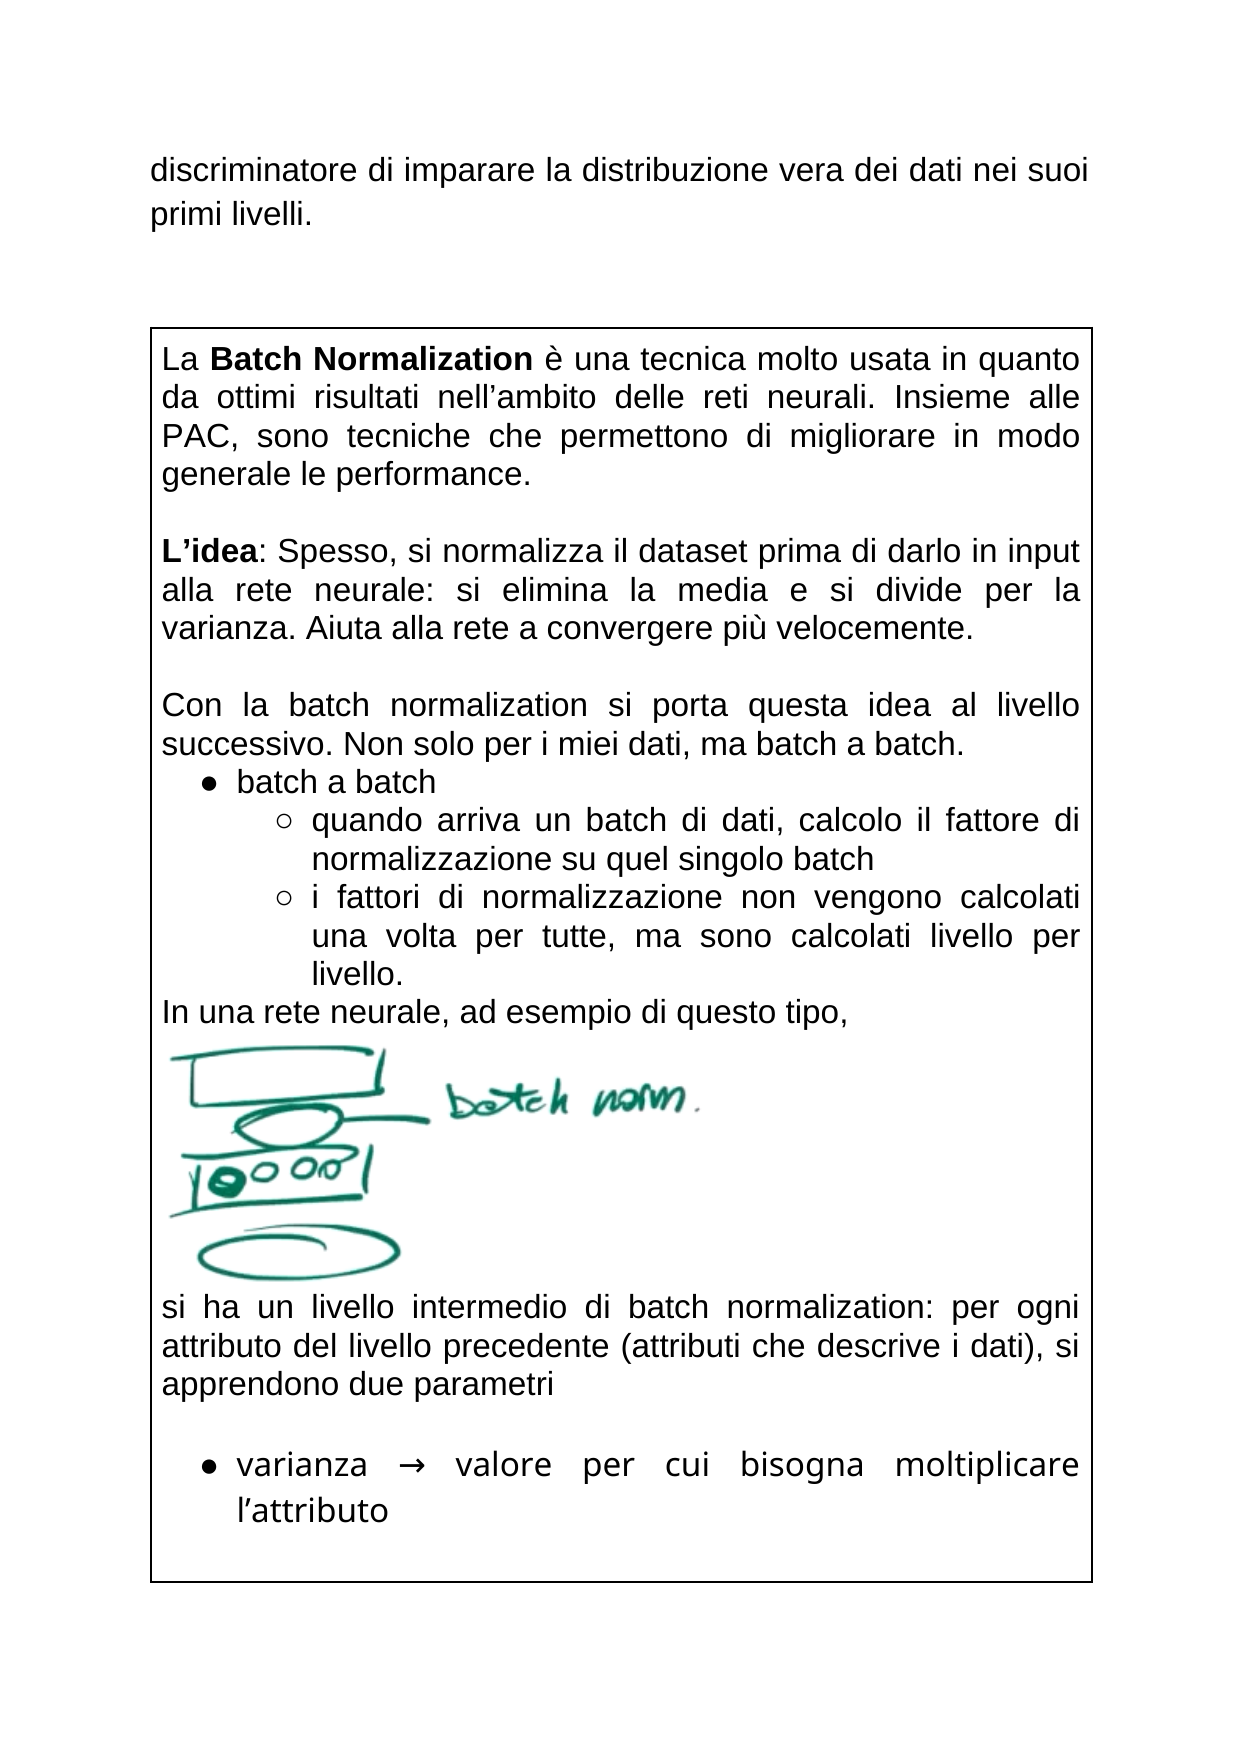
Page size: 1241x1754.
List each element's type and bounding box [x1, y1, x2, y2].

picture [161, 1031, 709, 1288]
table_header [152, 329, 1091, 1581]
text [150, 150, 1090, 233]
